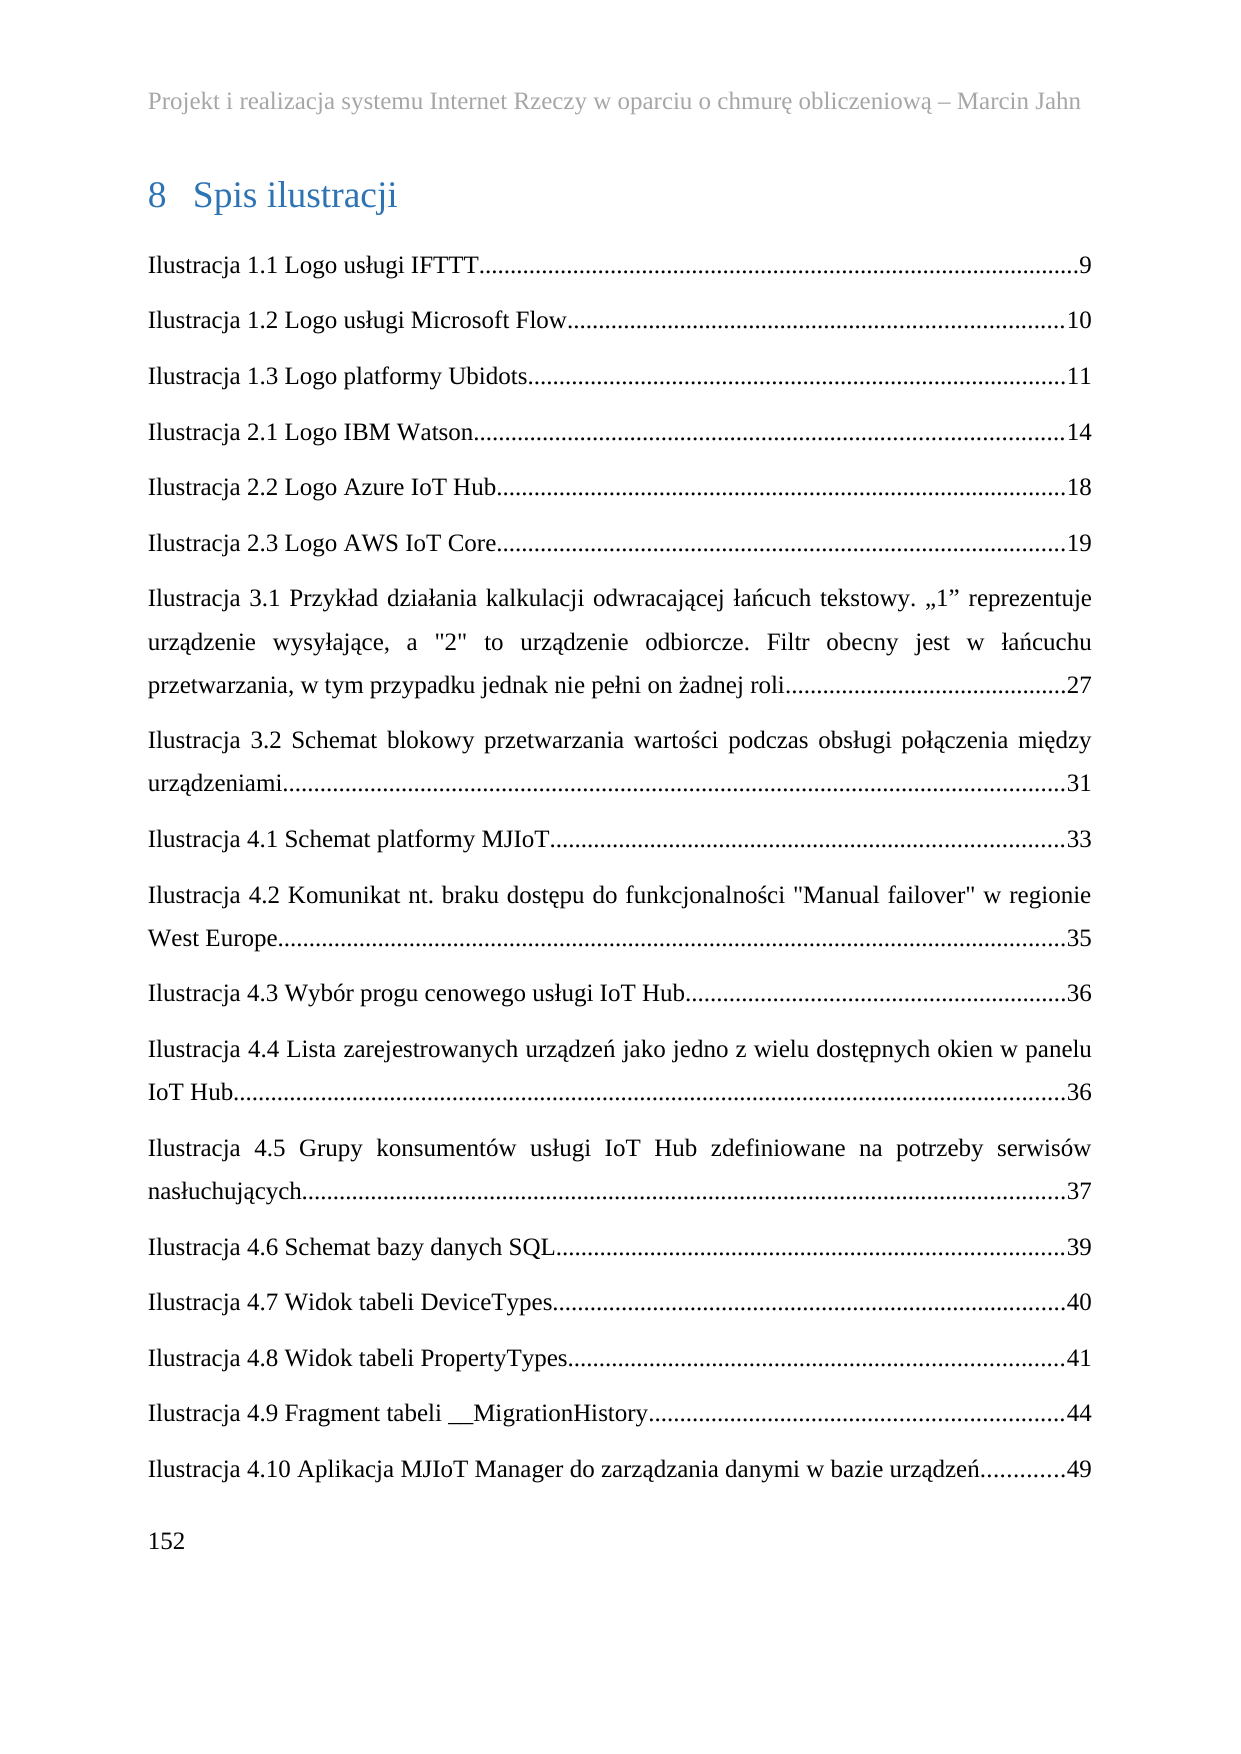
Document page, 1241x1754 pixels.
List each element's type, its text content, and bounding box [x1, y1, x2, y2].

text Ilustracja 4.10 Aplikacja MJIoT Manager do zarządzania danymi w bazie urządzeń 49 [148, 1454, 1093, 1483]
text Ilustracja 4.1 Schemat platformy MJIoT 33 [148, 824, 1093, 853]
text Ilustracja 4.4 Lista zarejestrowanych urządzeń jako jedno z wielu dostępnych okien w panelu IoT Hub 36 [148, 1034, 1093, 1106]
text Ilustracja 3.1 Przykład działania kalkulacji odwracającej łańcuch tekstowy. „1” reprezentuje urządzenie wysyłające, a "2" to urządzenie odbiorcze. Filtr obecny jest w łańcuchu przetwarzania, w tym przypadku jednak nie pełni on żadnej roli 27 [148, 583, 1093, 698]
text Ilustracja 2.2 Logo Azure IoT Hub 18 [148, 472, 1093, 501]
text Ilustracja 4.8 Widok tabeli PropertyTypes 41 [148, 1343, 1093, 1372]
text Ilustracja 4.2 Komunikat nt. braku dostępu do funkcjonalności "Manual failover" w regionie West Europe 35 [148, 880, 1093, 952]
text Ilustracja 4.7 Widok tabeli DeviceTypes 40 [148, 1287, 1093, 1316]
subtitle Spis ilustracji [148, 173, 1093, 216]
text Ilustracja 1.1 Logo usługi IFTTT 9 [148, 250, 1093, 278]
text Ilustracja 4.5 Grupy konsumentów usługi IoT Hub zdefiniowane na potrzeby serwisów nasłuchujących 37 [148, 1133, 1093, 1205]
text Ilustracja 4.6 Schemat bazy danych SQL 39 [148, 1232, 1093, 1260]
text Ilustracja 4.9 Fragment tabeli __MigrationHistory 44 [148, 1398, 1093, 1427]
text Ilustracja 1.3 Logo platformy Ubidots 11 [148, 361, 1093, 390]
text Ilustracja 3.2 Schemat blokowy przetwarzania wartości podczas obsługi połączenia między urządzeniami 31 [148, 725, 1093, 797]
text Ilustracja 2.3 Logo AWS IoT Core 19 [148, 528, 1093, 557]
text Ilustracja 4.3 Wybór progu cenowego usługi IoT Hub 36 [148, 978, 1093, 1007]
text Ilustracja 2.1 Logo IBM Watson 14 [148, 417, 1093, 445]
text Ilustracja 1.2 Logo usługi Microsoft Flow 10 [148, 305, 1093, 334]
